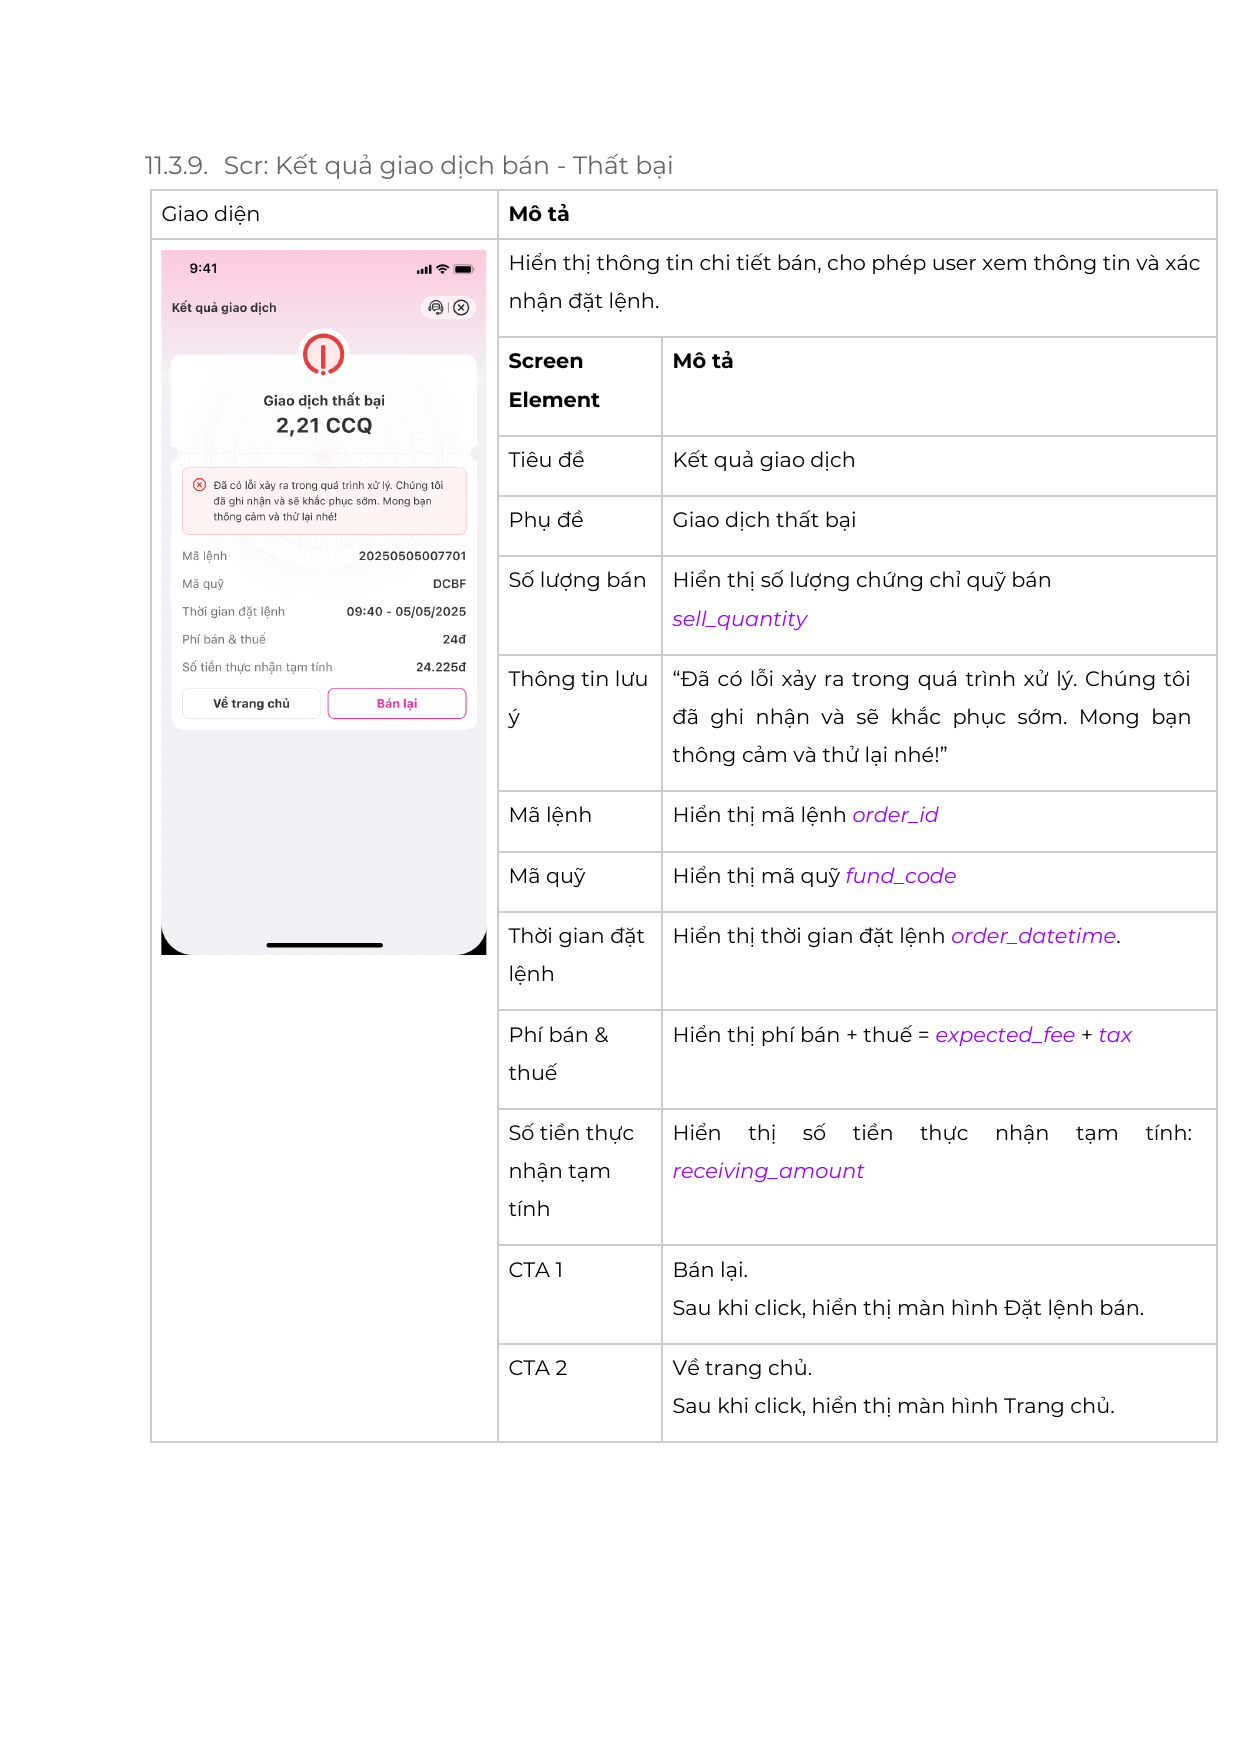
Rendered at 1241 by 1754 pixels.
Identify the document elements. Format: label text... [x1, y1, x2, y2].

subtitle Scr: Kết quả giao dịch bán - Thất bại [208, 150, 1090, 181]
picture [161, 250, 487, 955]
